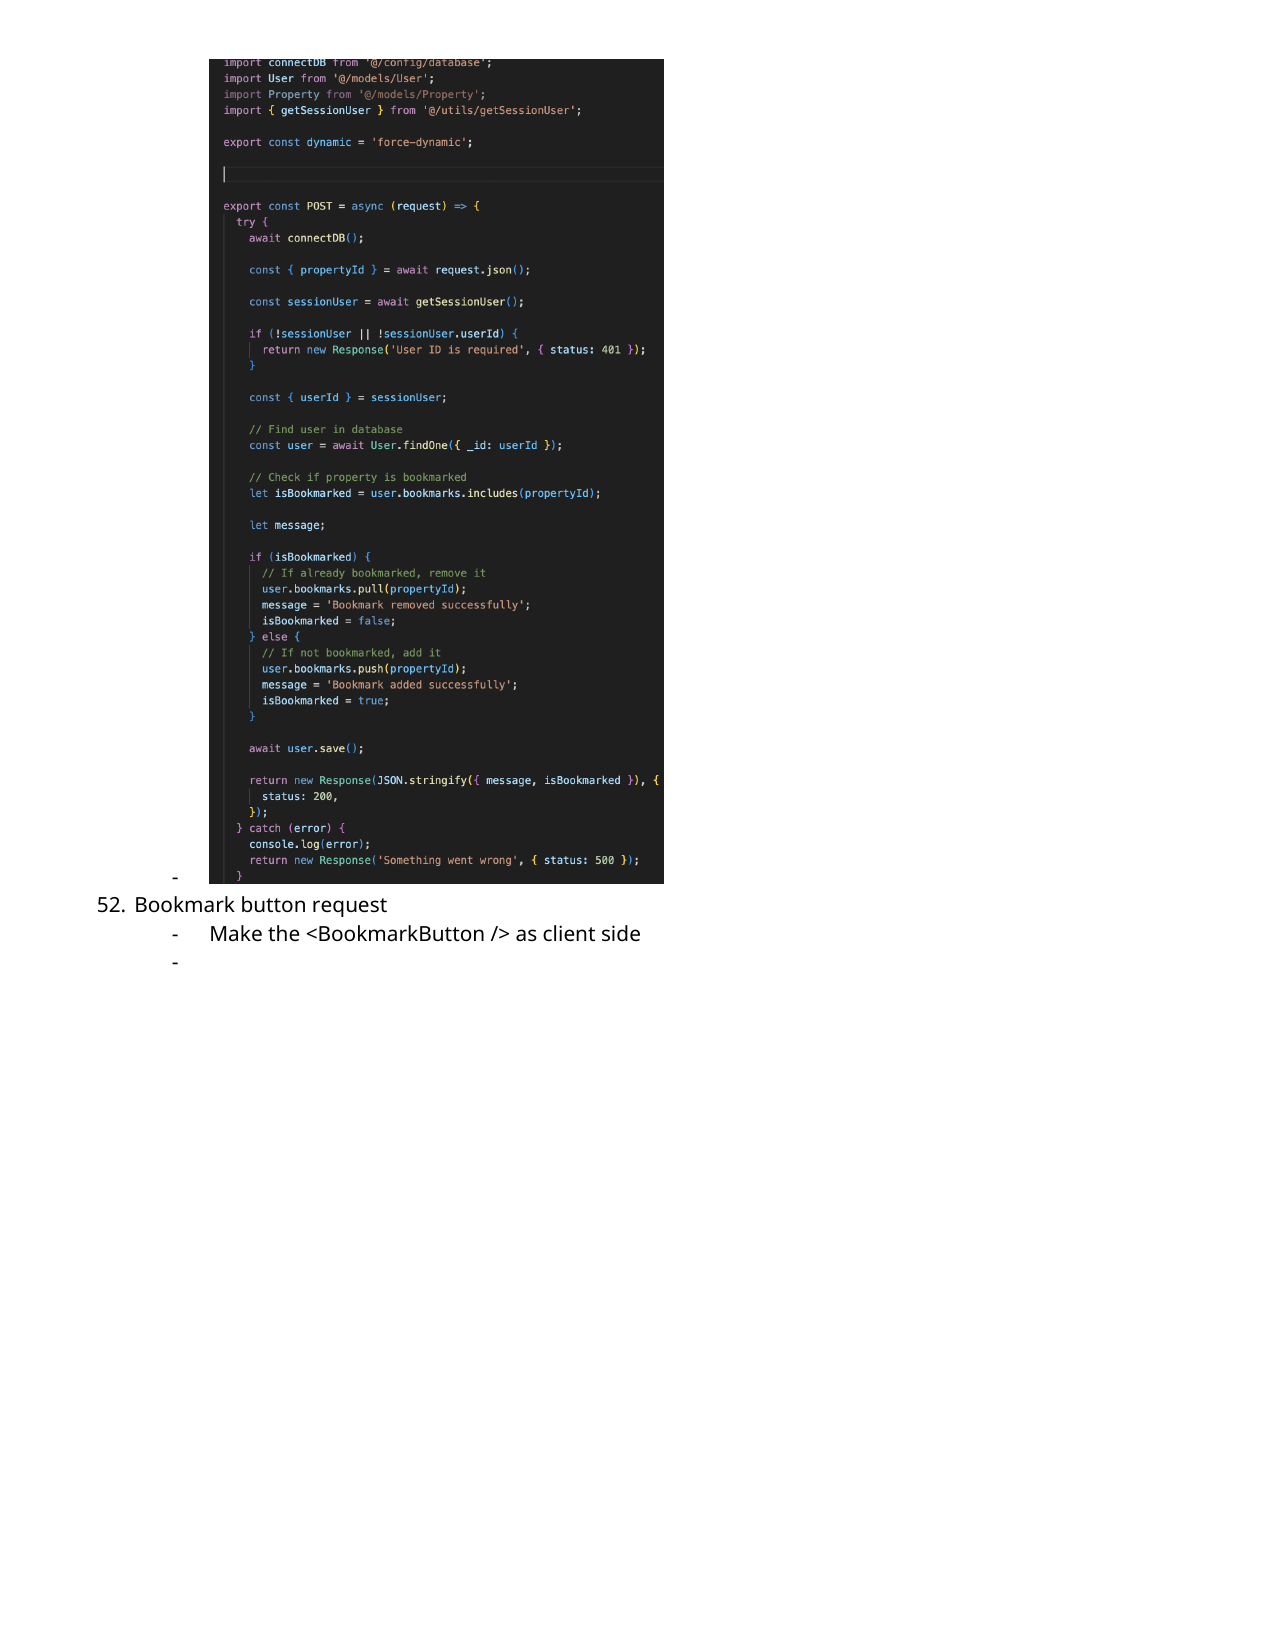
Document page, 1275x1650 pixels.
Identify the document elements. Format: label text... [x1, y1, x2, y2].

list Make the <BookmarkButton /> as client side [172, 919, 1216, 947]
picture [209, 59, 664, 884]
list Bookmark button request [97, 890, 1216, 919]
